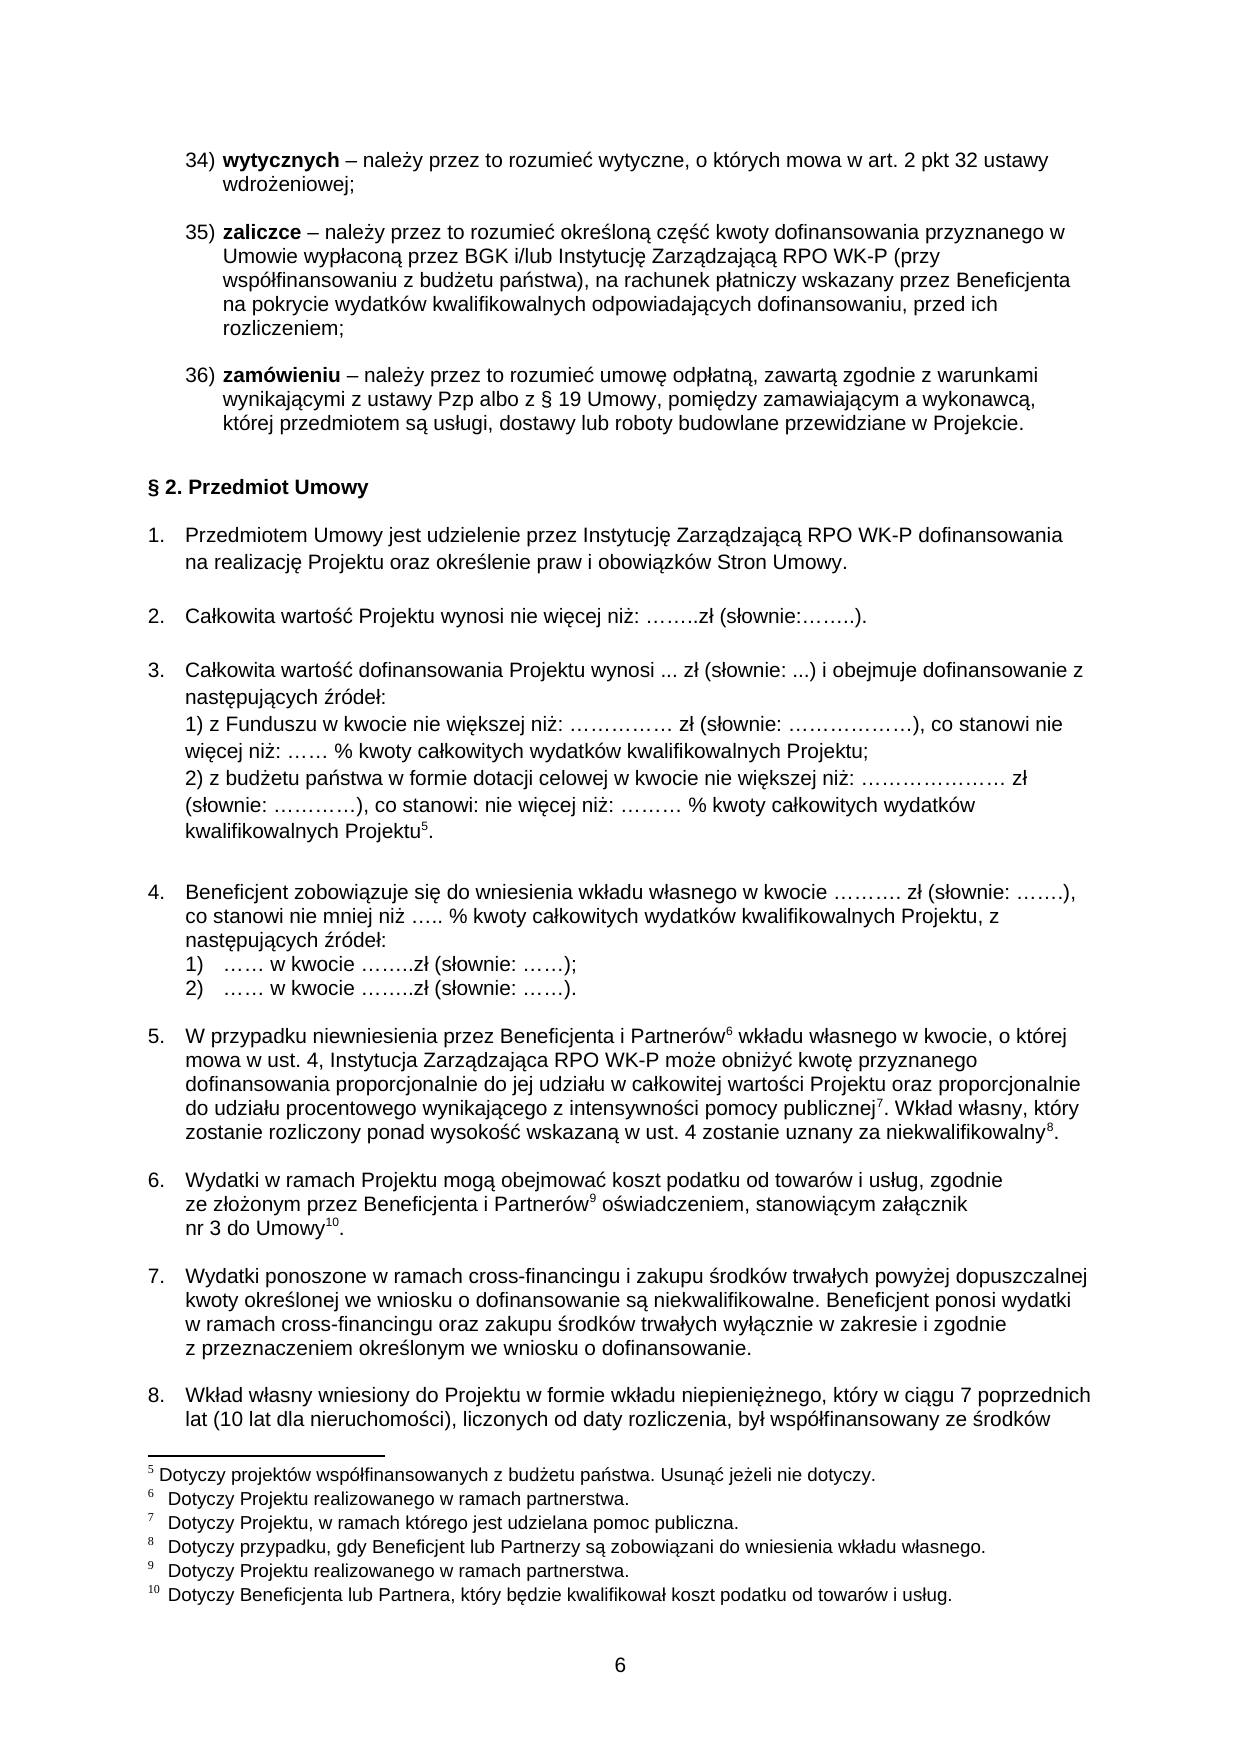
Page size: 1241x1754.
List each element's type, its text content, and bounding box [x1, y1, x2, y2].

list W przypadku niewniesienia przez Beneficjenta i Partnerów wkładu własnego w kwocie, o której mowa w ust. 4, Instytucja Zarządzająca RPO WK-P może obniżyć kwotę przyznanego dofinansowania proporcjonalnie do jej udziału w całkowitej wartości Projektu oraz proporcjonalnie do udziału procentowego wynikającego z intensywności pomocy publicznej. Wkład własny, który zostanie rozliczony ponad wysokość wskazaną w ust. 4 zostanie uznany za niekwalifikowalny. [148, 1024, 1092, 1144]
text § 2. Przedmiot Umowy [148, 475, 1092, 499]
list wytycznych – należy przez to rozumieć wytyczne, o których mowa w art. 2 pkt 32 ustawy wdrożeniowej; [185, 148, 1092, 196]
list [148, 1383, 1092, 1431]
list Całkowita wartość Projektu wynosi nie więcej niż: ……..zł (słownie:……..). [148, 603, 1092, 627]
list …… w kwocie ……..zł (słownie: ……); [185, 952, 1092, 976]
list Całkowita wartość dofinansowania Projektu wynosi ... zł (słownie: ...) i obejmuje dofinansowanie z następujących źródeł: [148, 657, 1092, 708]
list Beneficjent zobowiązuje się do wniesienia wkładu własnego w kwocie ………. zł (słownie: …….), co stanowi nie mniej niż ….. % kwoty całkowitych wydatków kwalifikowalnych Projektu, z następujących źródeł: [148, 880, 1092, 952]
list Wydatki ponoszone w ramach cross-financingu i zakupu środków trwałych powyżej dopuszczalnej kwoty określonej we wniosku o dofinansowanie są niekwalifikowalne. Beneficjent ponosi wydatki w ramach cross-financingu oraz zakupu środków trwałych wyłącznie w zakresie i zgodnie z przeznaczeniem określonym we wniosku o dofinansowanie. [148, 1263, 1092, 1359]
text 1) z Funduszu w kwocie nie większej niż: …………… zł (słownie: ………………), co stanowi nie więcej niż: …… % kwoty całkowitych wydatków kwalifikowalnych Projektu; [185, 711, 1092, 762]
list zamówieniu – należy przez to rozumieć umowę odpłatną, zawartą zgodnie z warunkami wynikającymi z ustawy Pzp albo z § 19 Umowy, pomiędzy zamawiającym a wykonawcą, której przedmiotem są usługi, dostawy lub roboty budowlane przewidziane w Projekcie. [185, 363, 1092, 435]
list zaliczce – należy przez to rozumieć określoną część kwoty dofinansowania przyznanego w Umowie wypłaconą przez BGK i/lub Instytucję Zarządzającą RPO WK-P (przy współfinansowaniu z budżetu państwa), na rachunek płatniczy wskazany przez Beneficjenta na pokrycie wydatków kwalifikowalnych odpowiadających dofinansowaniu, przed ich rozliczeniem; [185, 219, 1092, 339]
list Wydatki w ramach Projektu mogą obejmować koszt podatku od towarów i usług, zgodnie ze złożonym przez Beneficjenta i Partnerów oświadczeniem, stanowiącym załącznik nr 3 do Umowy. [148, 1168, 1092, 1239]
text 2) z budżetu państwa w formie dotacji celowej w kwocie nie większej niż: ………………… zł (słownie: …………), co stanowi: nie więcej niż: ……… % kwoty całkowitych wydatków kwalifikowalnych Projektu. [185, 765, 1092, 843]
list Przedmiotem Umowy jest udzielenie przez Instytucję Zarządzającą RPO WK-P dofinansowania na realizację Projektu oraz określenie praw i obowiązków Stron Umowy. [148, 523, 1092, 573]
list …… w kwocie ……..zł (słownie: ……). [185, 976, 1092, 1000]
